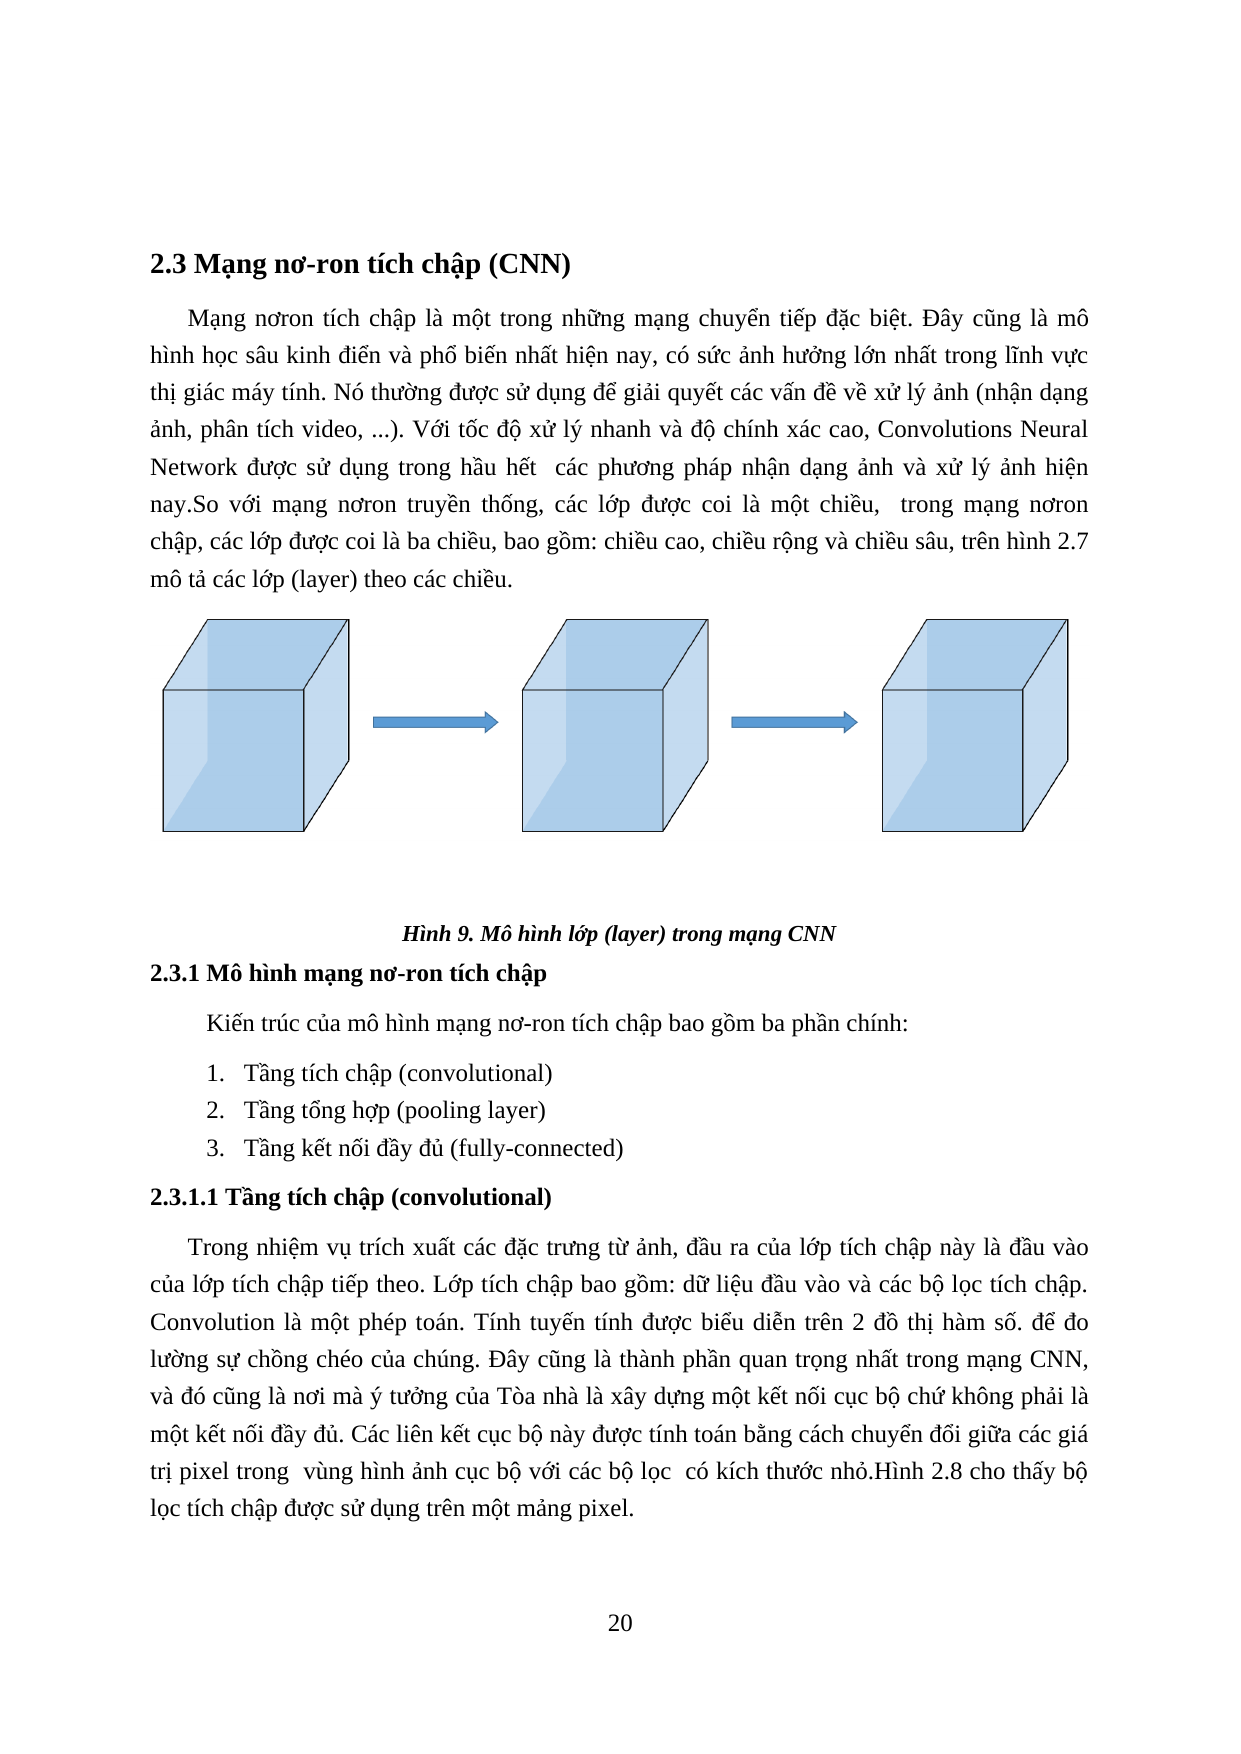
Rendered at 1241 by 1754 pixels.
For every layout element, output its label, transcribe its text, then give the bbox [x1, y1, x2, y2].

picture [150, 613, 1090, 841]
list Tầng tích chập (convolutional) [206, 1058, 1090, 1087]
subtitle 2.3.1.1 Tầng tích chập (convolutional) [150, 1182, 1090, 1211]
text Mạng nơron tích chập là một trong những mạng chuyển tiếp đặc biệt. Đây cũng là mô hình học sâu kinh điển và phổ biến nhất hiện nay, có sức ảnh hưởng lớn nhất trong lĩnh vực thị giác máy tính. Nó thường được sử dụng để giải quyết các vấn đề về xử lý ảnh (nhận dạng ảnh, phân tích video, ...). Với tốc độ xử lý nhanh và độ chính xác cao, Convolutions Neural Network được sử dụng trong hầu hết các phương pháp nhận dạng ảnh và xử lý ảnh hiện nay.So với mạng nơron truyền thống, các lớp được coi là một chiều, trong mạng nơron chập, các lớp được coi là ba chiều, bao gồm: chiều cao, chiều rộng và chiều sâu, trên hình 2.7 mô tả các lớp (layer) theo các chiều. [150, 303, 1090, 592]
text Hình 9. Mô hình lớp (layer) trong mạng CNN [150, 920, 1090, 946]
text Trong nhiệm vụ trích xuất các đặc trưng từ ảnh, đầu ra của lớp tích chập này là đầu vào của lớp tích chập tiếp theo. Lớp tích chập bao gồm: dữ liệu đầu vào và các bộ lọc tích chập. Convolution là một phép toán. Tính tuyến tính được biểu diễn trên 2 đồ thị hàm số. để đo lường sự chồng chéo của chúng. Đây cũng là thành phần quan trọng nhất trong mạng CNN, và đó cũng là nơi mà ý tưởng của Tòa nhà là xây dựng một kết nối cục bộ chứ không phải là một kết nối đầy đủ. Các liên kết cục bộ này được tính toán bằng cách chuyển đổi giữa các giá trị pixel trong vùng hình ảnh cục bộ với các bộ lọc có kích thước nhỏ.Hình 2.8 cho thấy bộ lọc tích chập được sử dụng trên một mảng pixel. [150, 1232, 1090, 1522]
subtitle 2.3.1 Mô hình mạng nơ-ron tích chập [150, 958, 1090, 987]
list Tầng kết nối đầy đủ (fully-connected) [206, 1133, 1090, 1161]
text 2.3 Mạng nơ-ron tích chập (CNN) [150, 247, 1090, 280]
text Kiến trúc của mô hình mạng nơ-ron tích chập bao gồm ba phần chính: [150, 1008, 1090, 1037]
list Tầng tổng hợp (pooling layer) [206, 1095, 1090, 1124]
